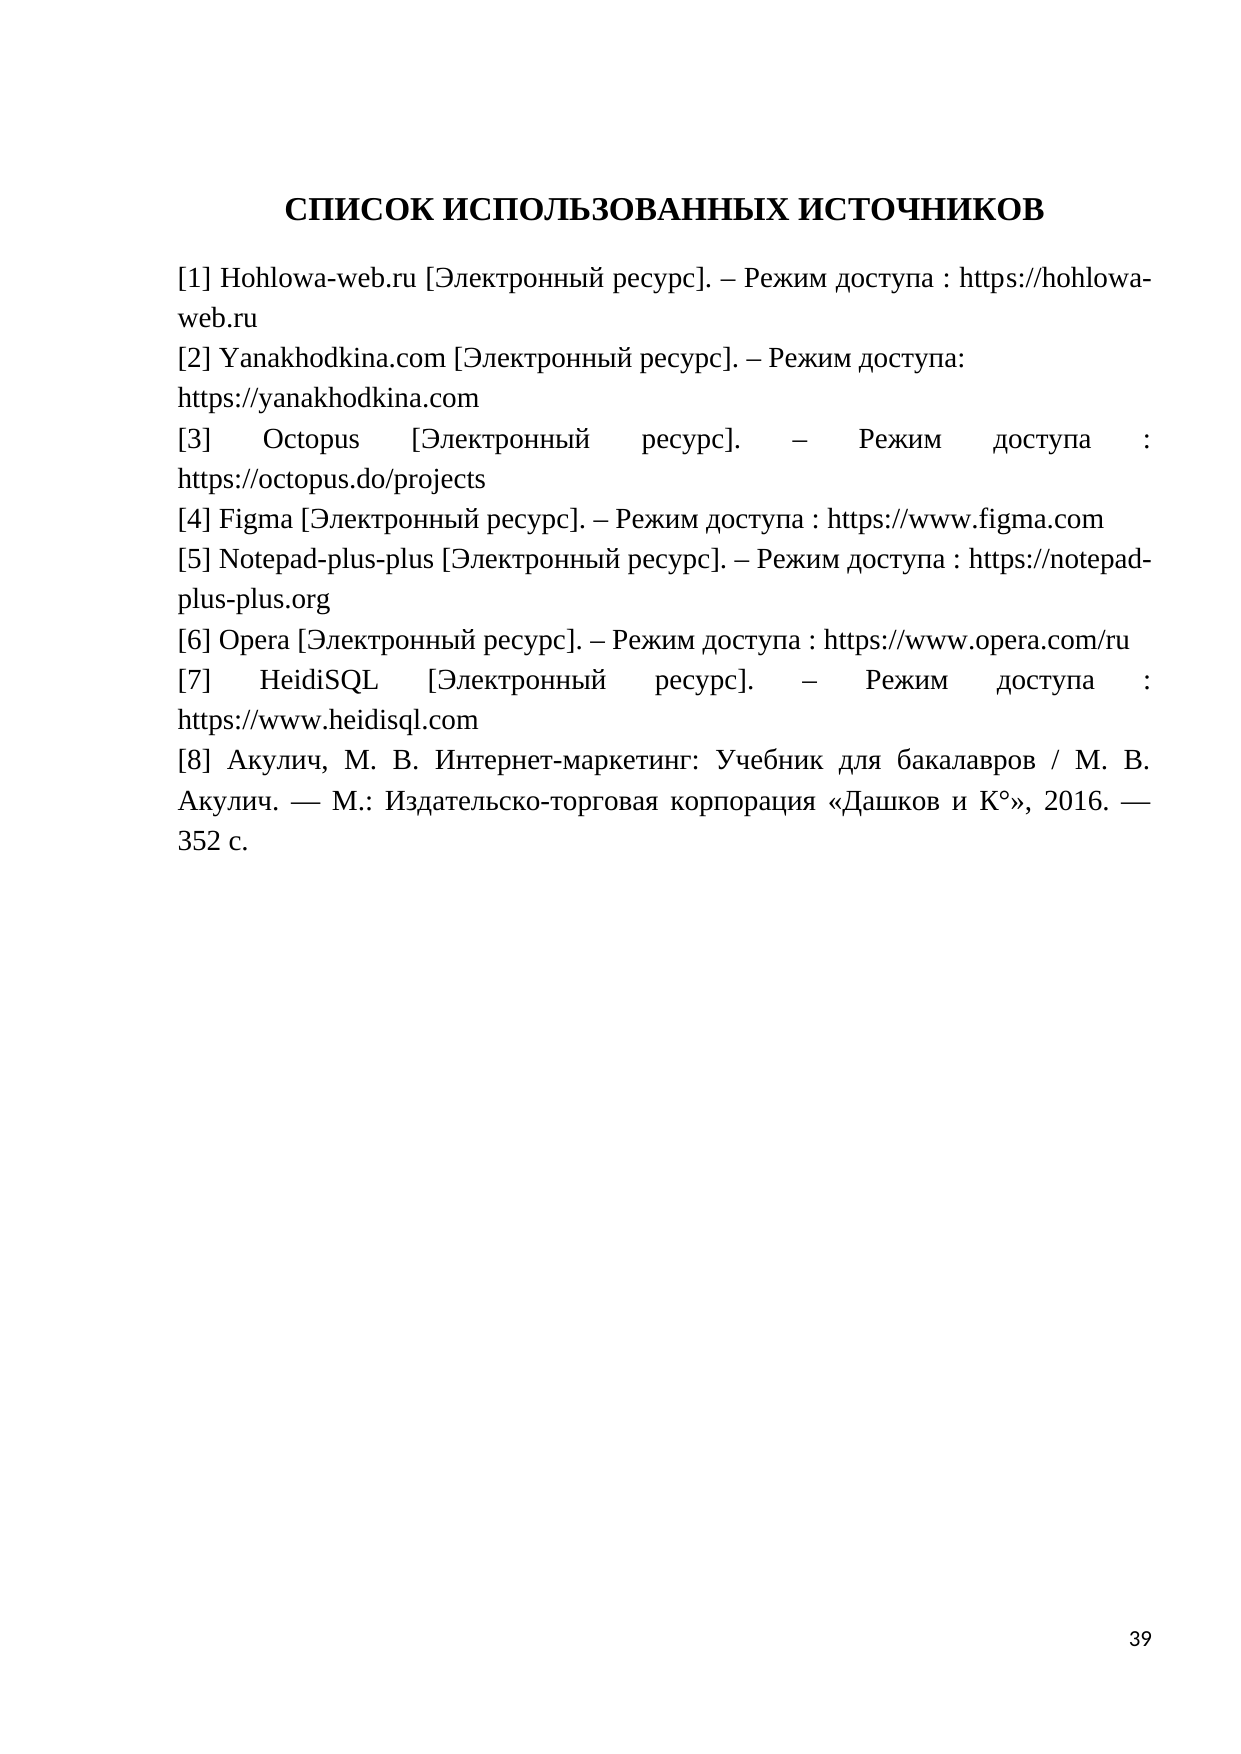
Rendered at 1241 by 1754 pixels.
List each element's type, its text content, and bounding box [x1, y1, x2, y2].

text [5] Notepad-plus-plus [Электронный ресурс]. – Режим доступа : https://notepad-plus-plus.org [177, 541, 1152, 615]
text [8] Акулич, М. В. Интернет-маркетинг: Учебник для бакалавров / М. В. Акулич. — М.: Издательско-торговая корпорация «Дашков и К°», 2016. — 352 с. [177, 742, 1152, 856]
text [2] Yanakhodkina.com [Электронный ресурс]. – Режим доступа: [177, 340, 1152, 374]
text СПИСОК ИСПОЛЬЗОВАННЫХ ИСТОЧНИКОВ [177, 189, 1152, 227]
text [4] Figma [Электронный ресурс]. – Режим доступа : https://www.figma.com [177, 501, 1152, 535]
text [1] Hohlowa-web.ru [Электронный ресурс]. – Режим доступа : https://hohlowa-web.ru [177, 260, 1152, 334]
text [3] Octopus [Электронный ресурс]. – Режим доступа : https://octopus.do/projects [177, 421, 1152, 494]
text [7] HeidiSQL [Электронный ресурс]. – Режим доступа : https://www.heidisql.com [177, 662, 1152, 736]
text https://yanakhodkina.com [177, 381, 1152, 414]
text [6] Opera [Электронный ресурс]. – Режим доступа : https://www.opera.com/ru [177, 622, 1152, 655]
